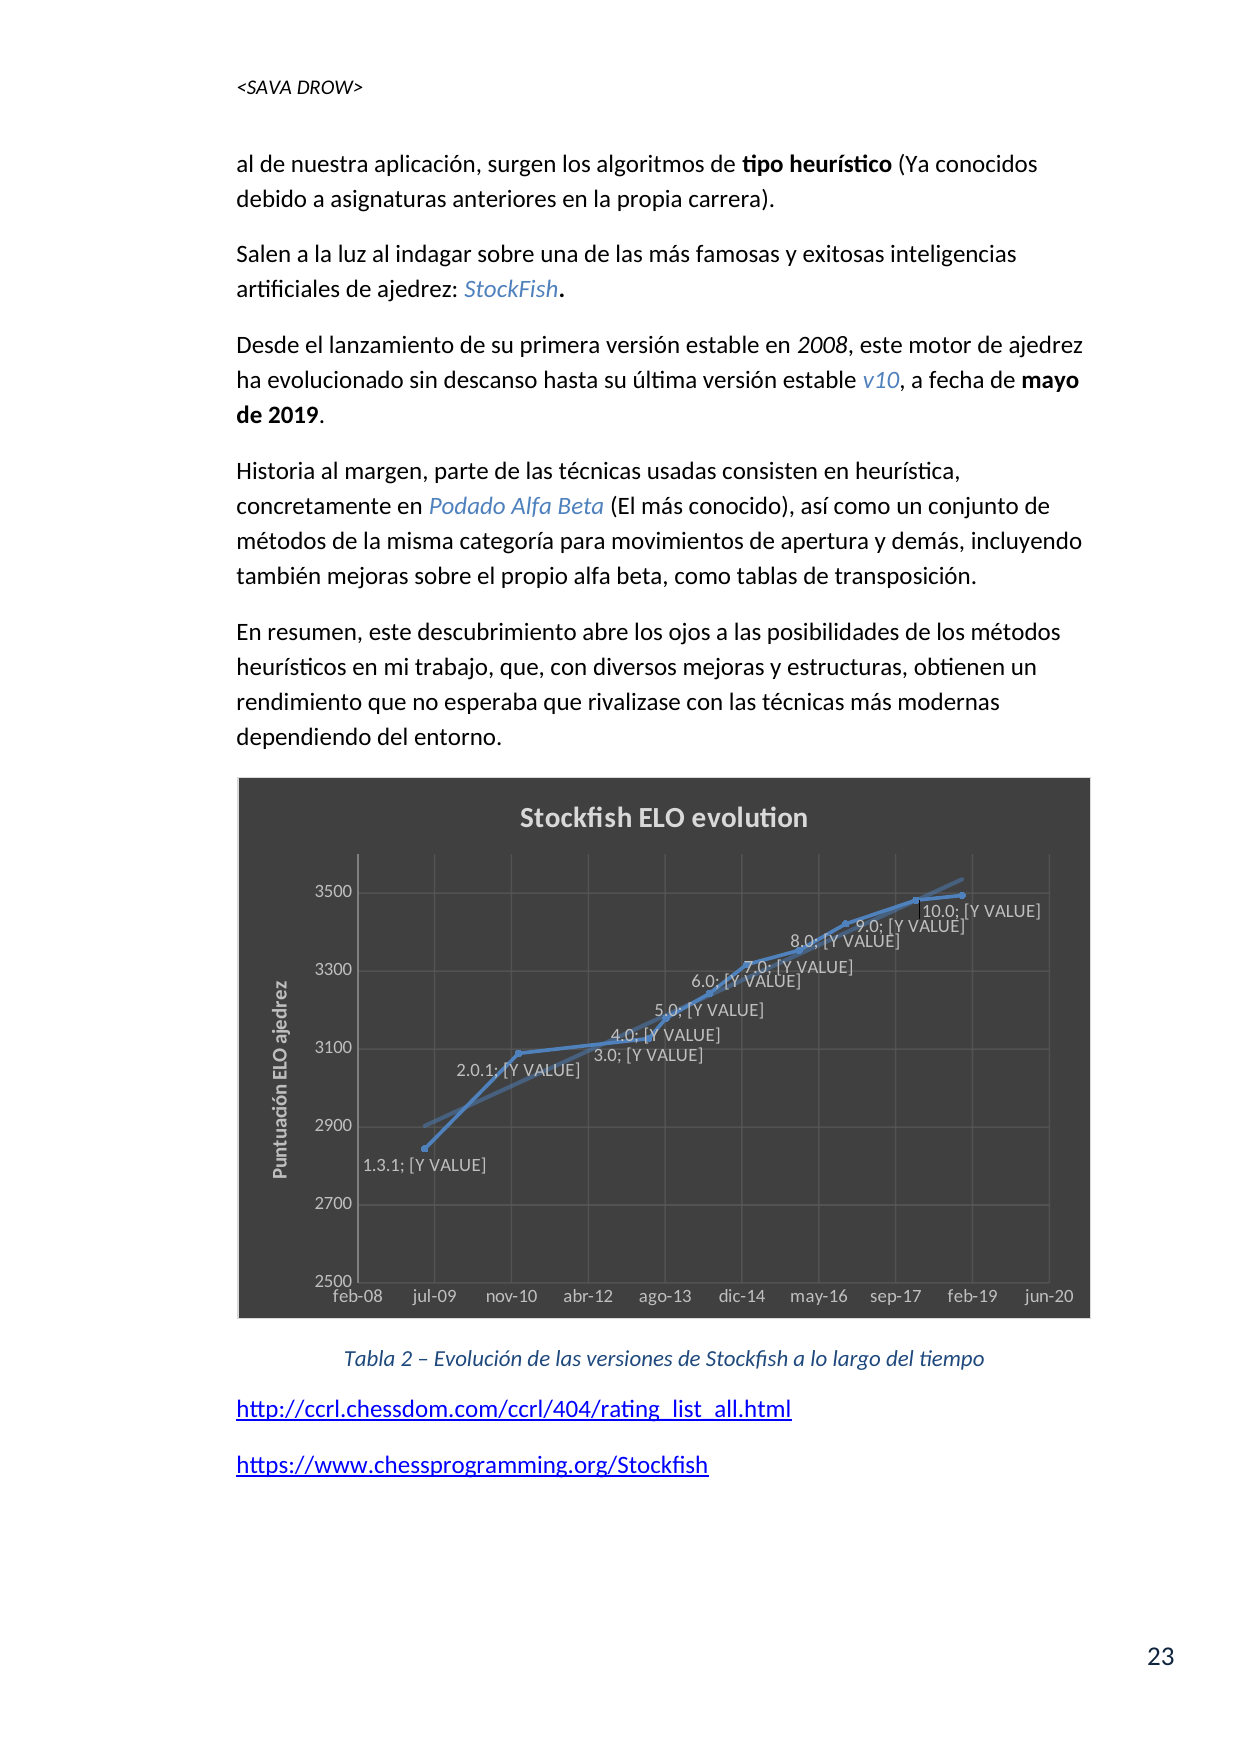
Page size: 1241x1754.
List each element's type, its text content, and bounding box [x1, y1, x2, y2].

text Historia al margen, parte de las técnicas usadas consisten en heurística, concretamente en Podado Alfa Beta (El más conocido), así como un conjunto de métodos de la misma categoría para movimientos de apertura y demás, incluyendo también mejoras sobre el propio alfa beta, como tablas de transposición. [236, 455, 1092, 591]
text En resumen, este descubrimiento abre los ojos a las posibilidades de los métodos heurísticos en mi trabajo, que, con diversos mejoras y estructuras, obtienen un rendimiento que no esperaba que rivalizase con las técnicas más modernas dependiendo del entorno. [236, 616, 1092, 752]
text Desde el lanzamiento de su primera versión estable en 2008, este motor de ajedrez ha evolucionado sin descanso hasta su última versión estable v10, a fecha de mayo de 2019. [236, 329, 1092, 430]
text https://www.chessprogramming.org/Stockfish [236, 1449, 1092, 1480]
text http://ccrl.chessdom.com/ccrl/404/rating_list_all.html [236, 1393, 1092, 1424]
text Salen a la luz al indagar sobre una de las más famosas y exitosas inteligencias artificiales de ajedrez: StockFish. [236, 238, 1092, 304]
text Tabla 2 – Evolución de las versiones de Stockfish a lo largo del tiempo [236, 1344, 1092, 1373]
